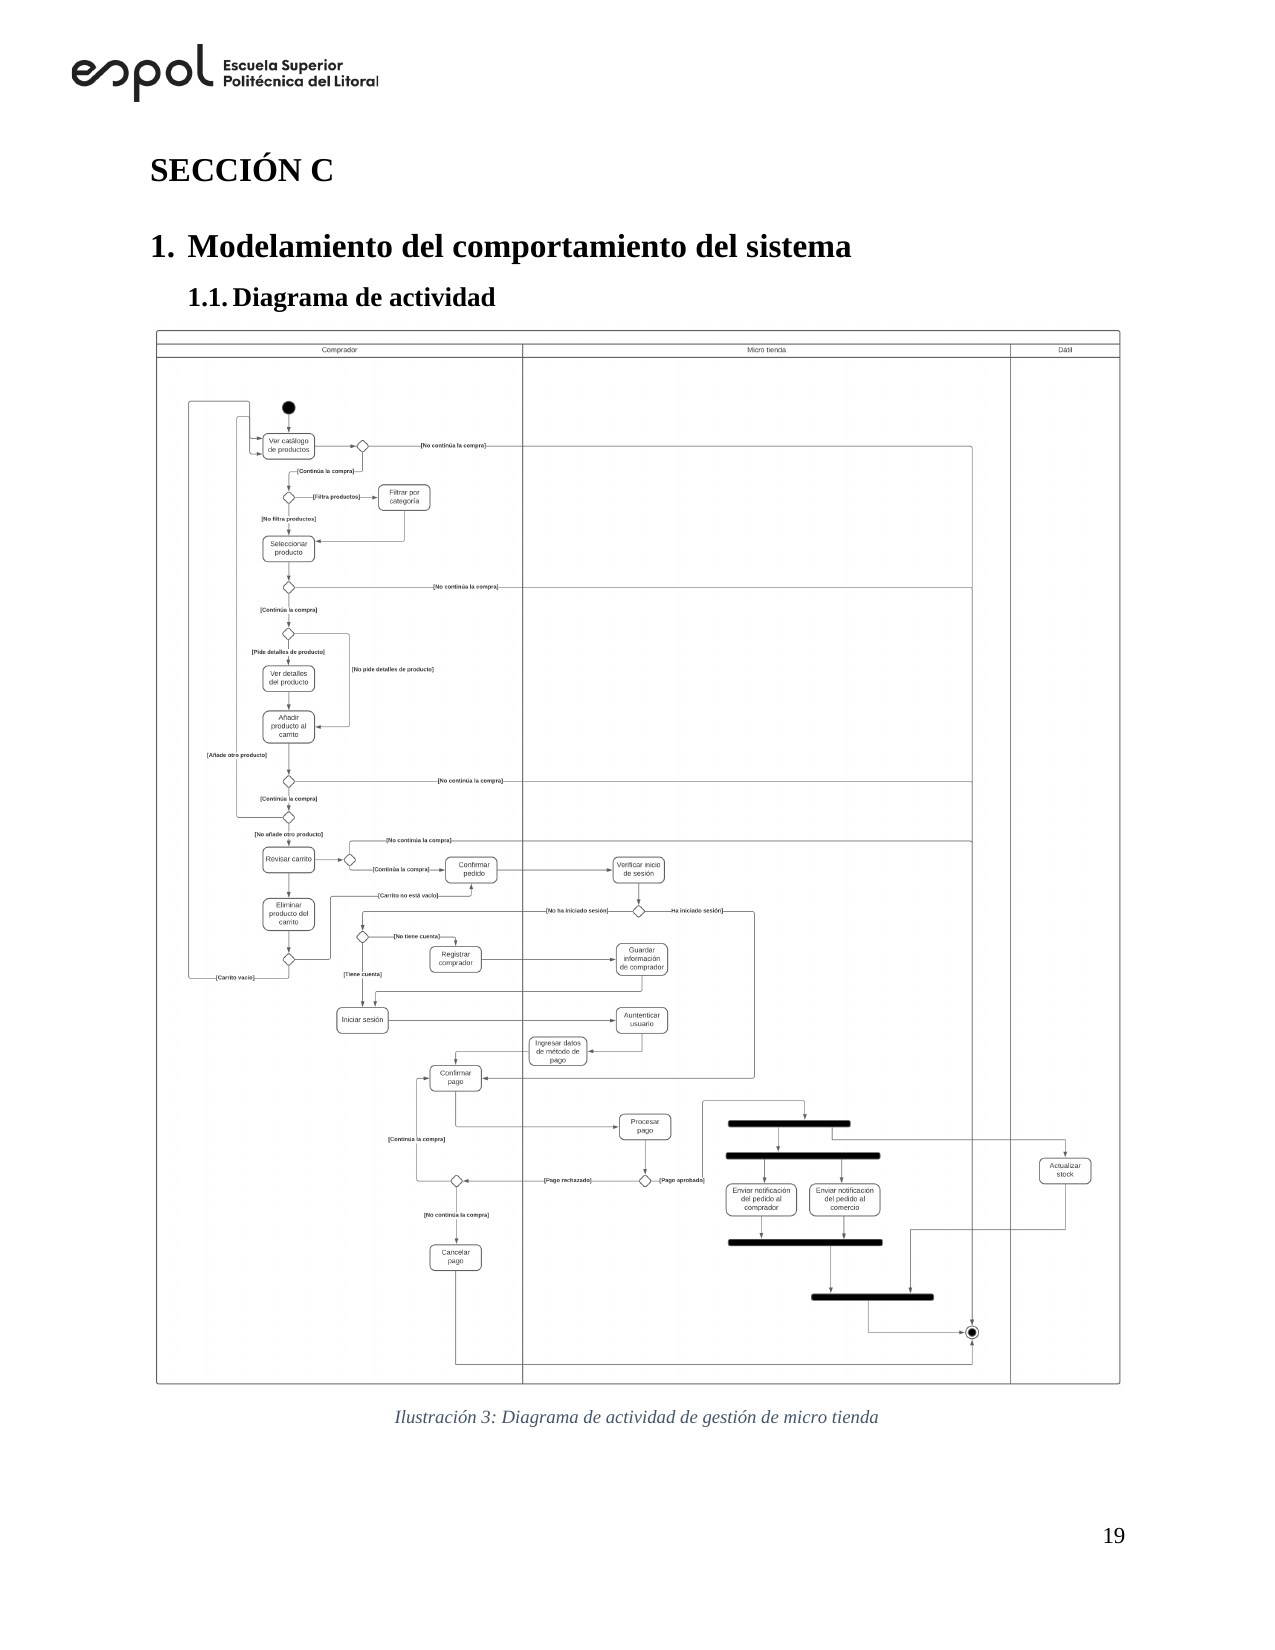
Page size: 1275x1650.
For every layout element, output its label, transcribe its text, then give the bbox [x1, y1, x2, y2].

subtitle Modelamiento del comportamiento del sistema [150, 226, 1125, 264]
text Ilustración 3: Diagrama de actividad de gestión de micro tienda [150, 1406, 1125, 1427]
subtitle Diagrama de actividad [187, 281, 1125, 312]
picture [150, 324, 1125, 1390]
picture [71, 44, 379, 102]
subtitle SECCIÓN C [150, 150, 1125, 188]
